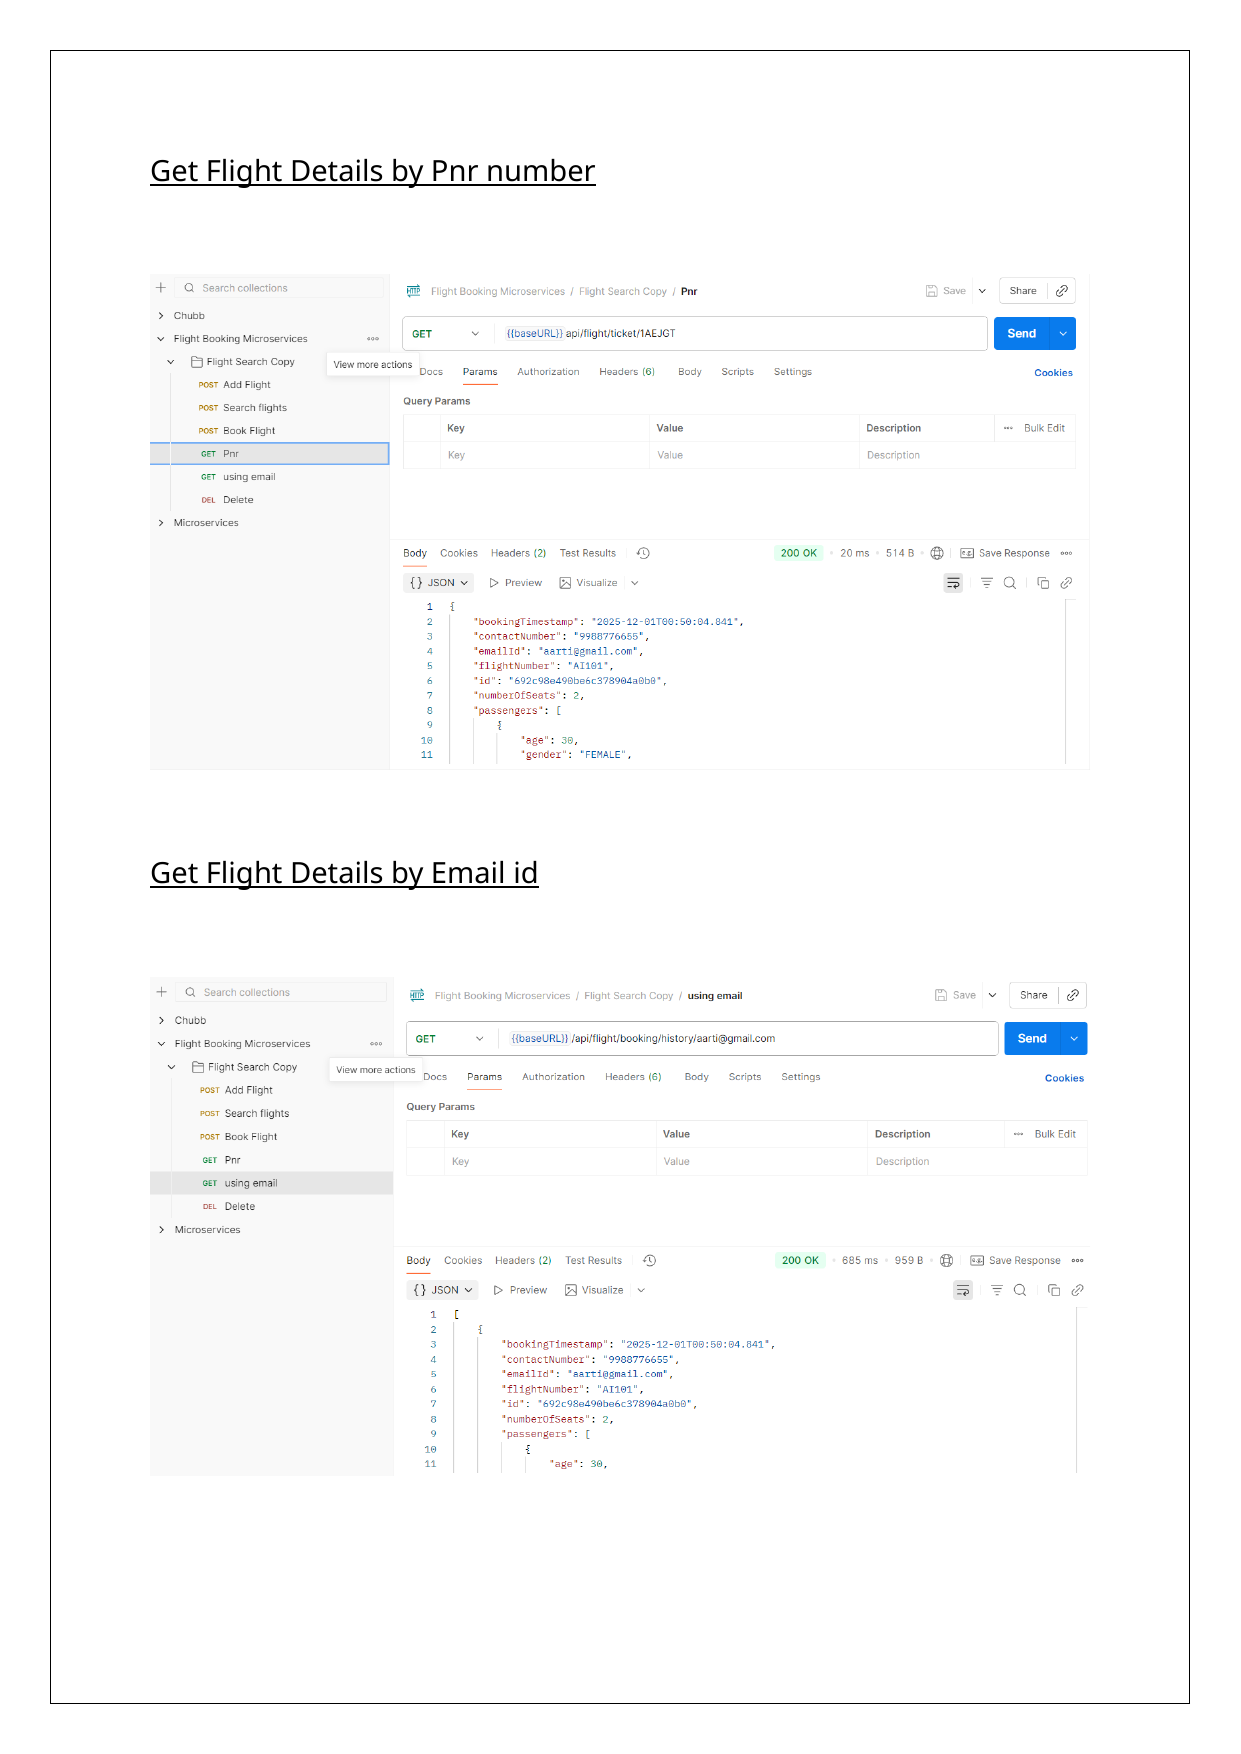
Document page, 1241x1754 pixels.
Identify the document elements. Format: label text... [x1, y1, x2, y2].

picture [150, 977, 1091, 1476]
text Get Flight Details by Email id [150, 853, 1090, 892]
picture [150, 274, 1091, 770]
text Get Flight Details by Pnr number [150, 150, 1090, 190]
